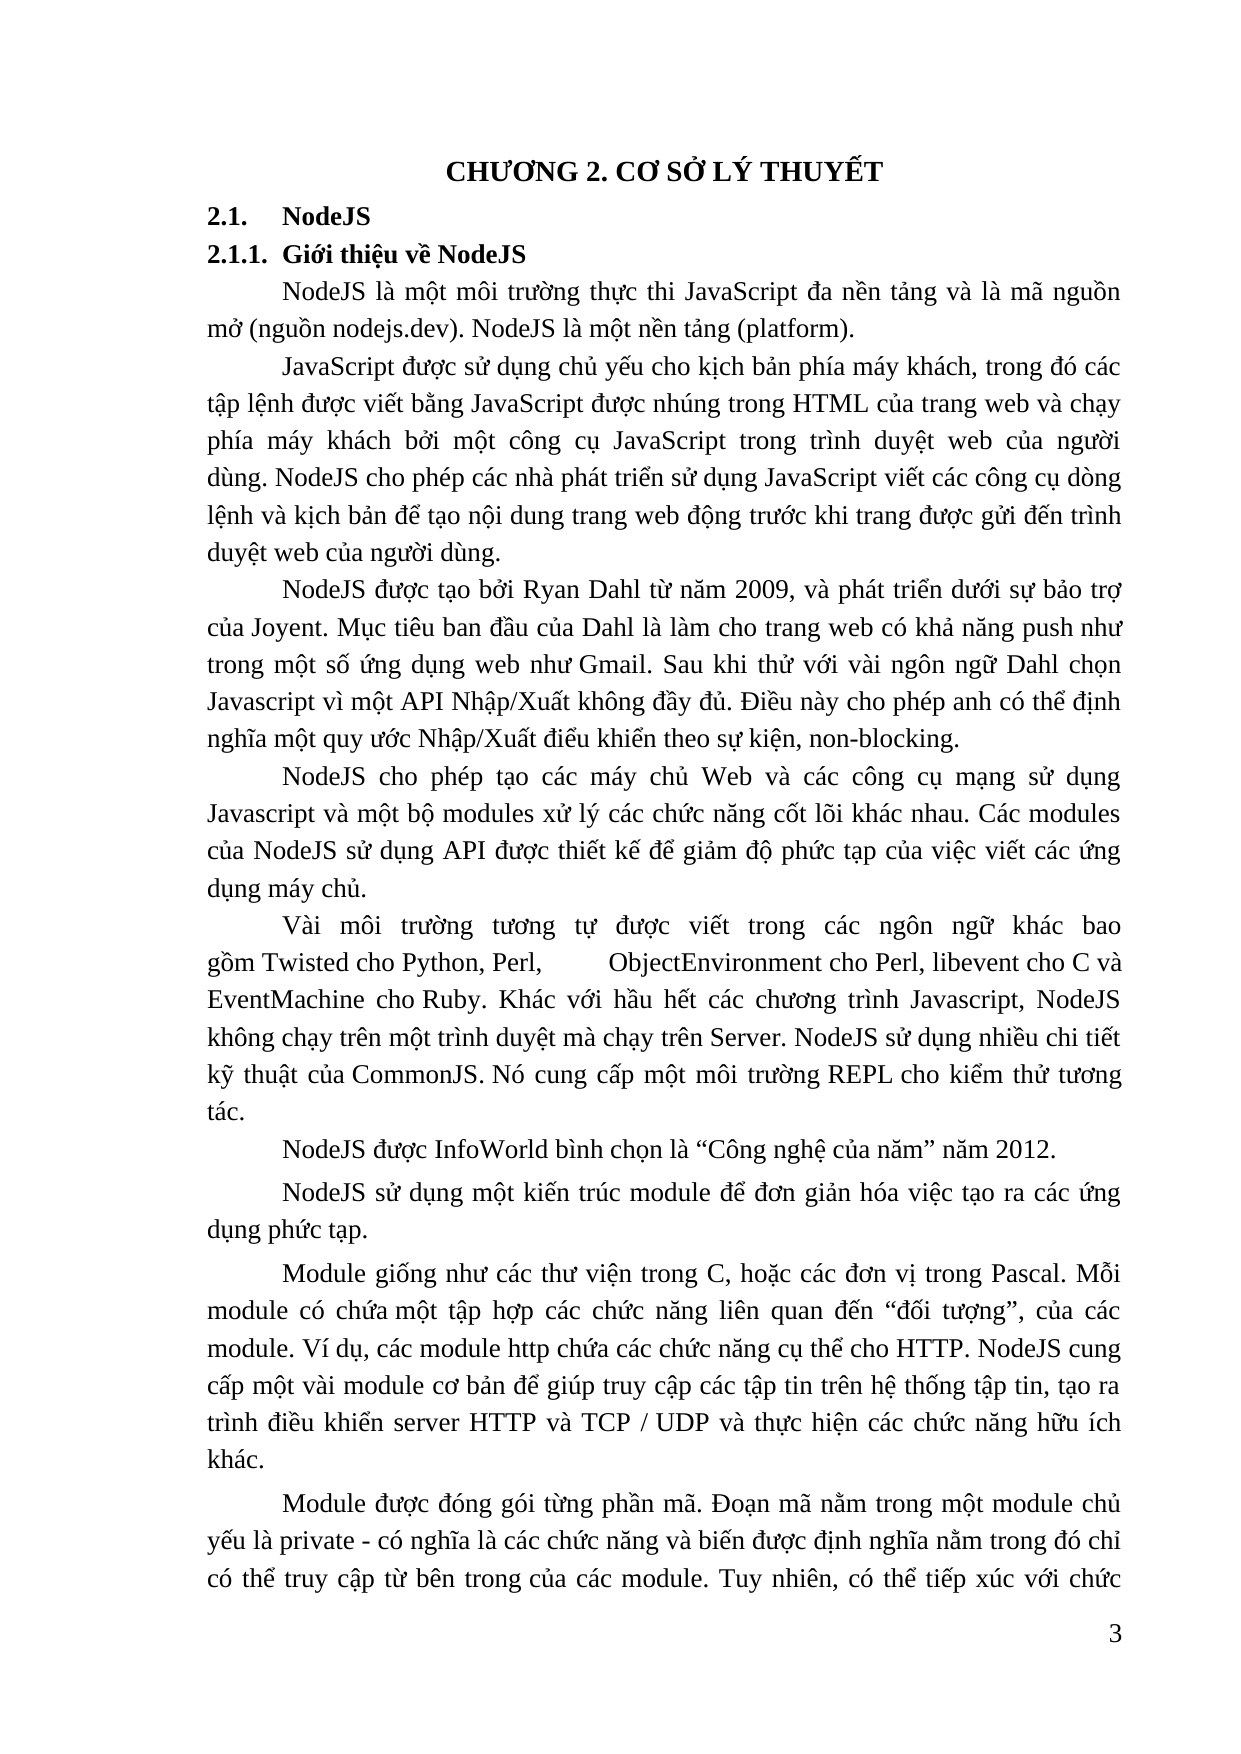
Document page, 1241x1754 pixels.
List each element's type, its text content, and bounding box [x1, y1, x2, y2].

list Vài môi trường tương tự được viết trong các ngôn ngữ khác bao gồm Twisted cho Python, Perl, ObjectEnvironment cho Perl, libevent cho C và EventMachine cho Ruby. Khác với hầu hết các chương trình Javascript, NodeJS không chạy trên một trình duyệt mà chạy trên Server. NodeJS sử dụng nhiều chi tiết kỹ thuật của CommonJS. Nó cung cấp một môi trường REPL cho kiểm thử tương tác. [207, 909, 1122, 1127]
list NodeJS được tạo bởi Ryan Dahl từ năm 2009, và phát triển dưới sự bảo trợ của Joyent. Mục tiêu ban đầu của Dahl là làm cho trang web có khả năng push như trong một số ứng dụng web như Gmail. Sau khi thử với vài ngôn ngữ Dahl chọn Javascript vì một API Nhập/Xuất không đầy đủ. Điều này cho phép anh có thể định nghĩa một quy ước Nhập/Xuất điểu khiển theo sự kiện, non-blocking. [207, 573, 1122, 754]
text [207, 1487, 1122, 1593]
text NodeJS sử dụng một kiến trúc module để đơn giản hóa việc tạo ra các ứng dụng phức tạp. [207, 1176, 1122, 1245]
subtitle CHƯƠNG 2. CƠ SỞ LÝ THUYẾT [207, 154, 1122, 187]
list NodeJS được InfoWorld bình chọn là “Công nghệ của năm” năm 2012. [207, 1133, 1122, 1164]
list JavaScript được sử dụng chủ yếu cho kịch bản phía máy khách, trong đó các tập lệnh được viết bằng JavaScript được nhúng trong HTML của trang web và chạy phía máy khách bởi một công cụ JavaScript trong trình duyệt web của người dùng. NodeJS cho phép các nhà phát triển sử dụng JavaScript viết các công cụ dòng lệnh và kịch bản để tạo nội dung trang web động trước khi trang được gửi đến trình duyệt web của người dùng. [207, 349, 1122, 387]
list NodeJS là một môi trường thực thi JavaScript đa nền tảng và là mã nguồn mở (nguồn nodejs.dev). NodeJS là một nền tảng (platform). [207, 275, 1122, 343]
list NodeJS [207, 200, 1122, 232]
list JavaScript được sử dụng chủ yếu cho kịch bản phía máy khách, trong đó các tập lệnh được viết bằng JavaScript được nhúng trong HTML của trang web và chạy phía máy khách bởi một công cụ JavaScript trong trình duyệt web của người dùng. NodeJS cho phép các nhà phát triển sử dụng JavaScript viết các công cụ dòng lệnh và kịch bản để tạo nội dung trang web động trước khi trang được gửi đến trình duyệt web của người dùng. [207, 455, 1122, 499]
list Giới thiệu về NodeJS [207, 238, 1122, 269]
text Module giống như các thư viện trong C, hoặc các đơn vị trong Pascal. Mỗi module có chứa một tập hợp các chức năng liên quan đến “đối tượng”, của các module. Ví dụ, các module http chứa các chức năng cụ thể cho HTTP. NodeJS cung cấp một vài module cơ bản để giúp truy cập các tập tin trên hệ thống tập tin, tạo ra trình điều khiển server HTTP và TCP / UDP và thực hiện các chức năng hữu ích khác. [207, 1257, 1122, 1475]
list JavaScript được sử dụng chủ yếu cho kịch bản phía máy khách, trong đó các tập lệnh được viết bằng JavaScript được nhúng trong HTML của trang web và chạy phía máy khách bởi một công cụ JavaScript trong trình duyệt web của người dùng. NodeJS cho phép các nhà phát triển sử dụng JavaScript viết các công cụ dòng lệnh và kịch bản để tạo nội dung trang web động trước khi trang được gửi đến trình duyệt web của người dùng. [207, 530, 1122, 567]
list NodeJS cho phép tạo các máy chủ Web và các công cụ mạng sử dụng Javascript và một bộ modules xử lý các chức năng cốt lõi khác nhau. Các modules của NodeJS sử dụng API được thiết kế để giảm độ phức tạp của việc viết các ứng dụng máy chủ. [207, 760, 1122, 903]
